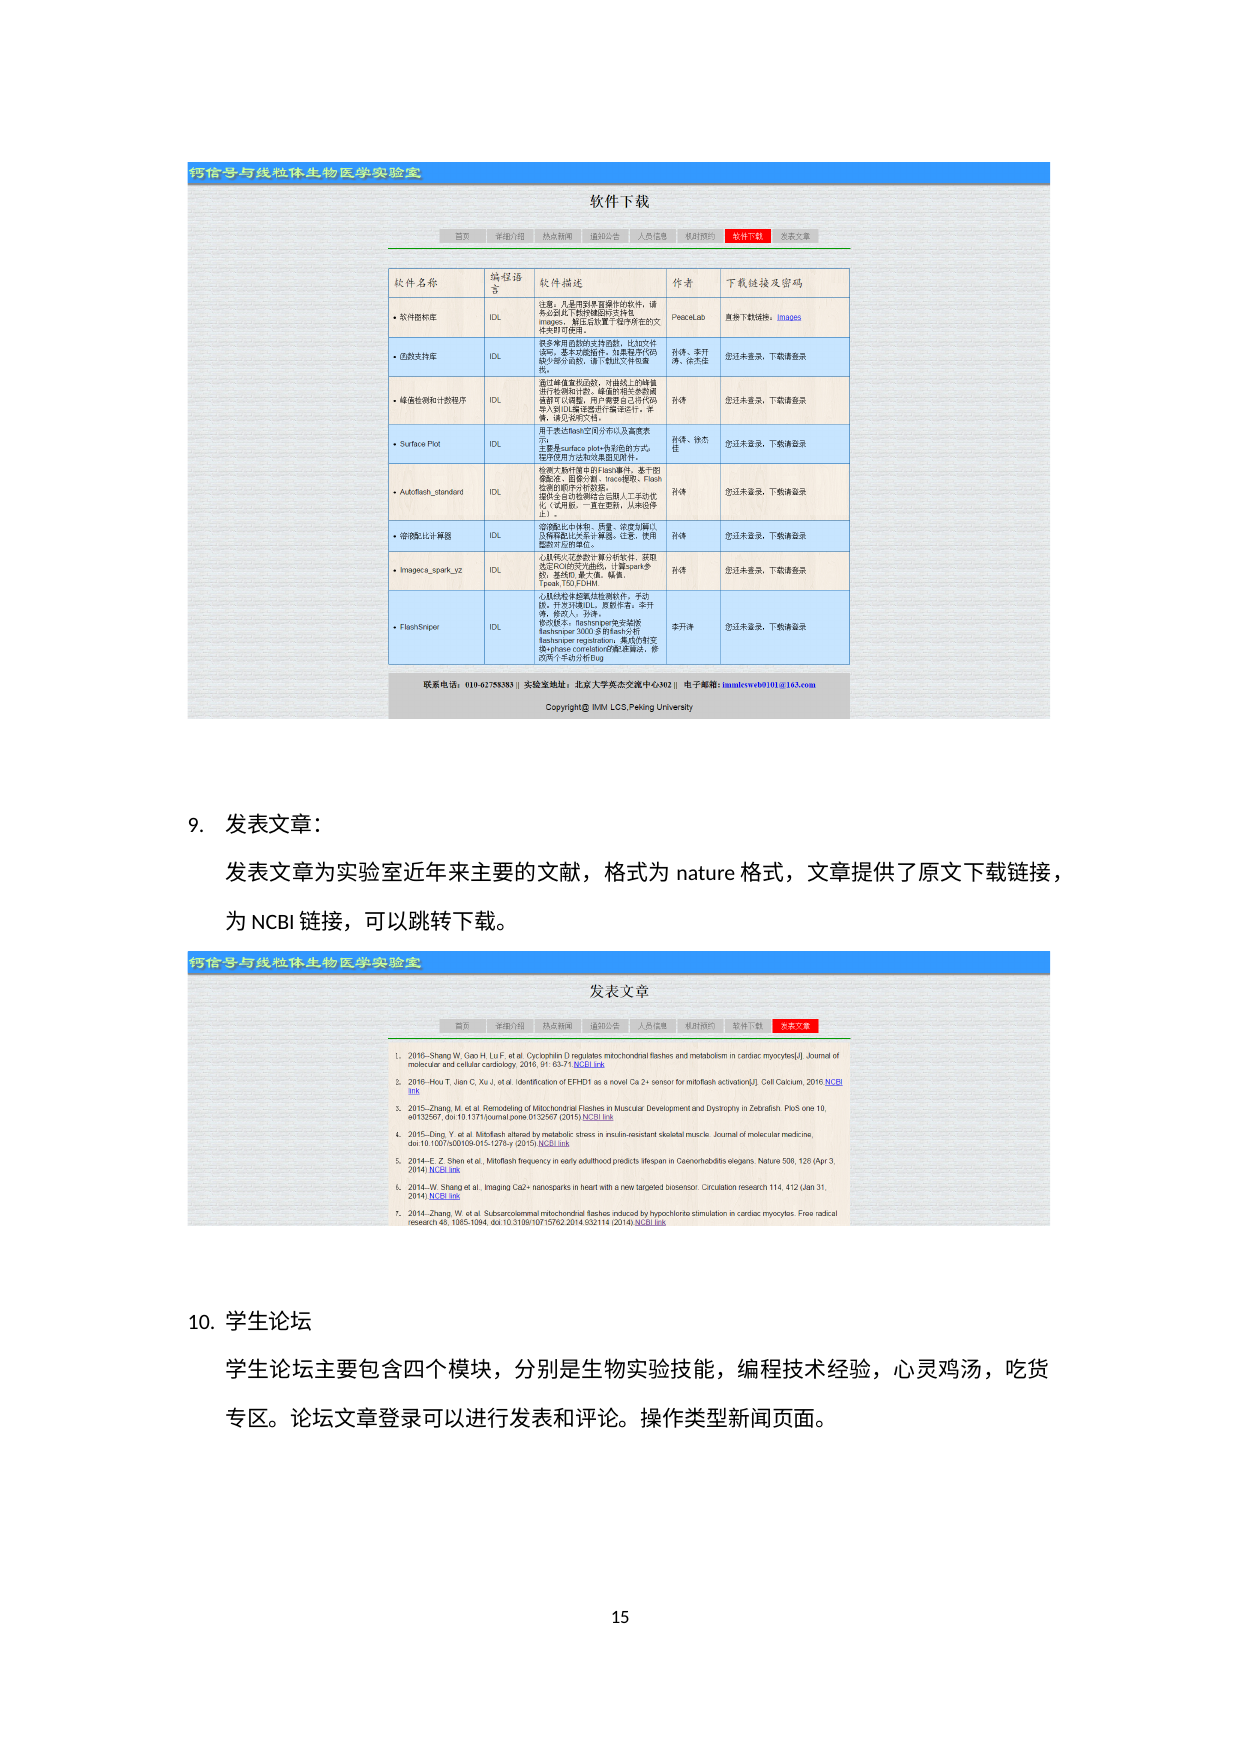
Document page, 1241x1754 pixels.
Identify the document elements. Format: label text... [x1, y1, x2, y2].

list 学生论坛主要包含四个模块，分别是生物实验技能，编程技术经验，心灵鸡汤，吃货专区。论坛文章登录可以进行发表和评论。操作类型新闻页面。 [225, 1352, 1053, 1433]
picture [187, 951, 1050, 1226]
picture [187, 162, 1050, 719]
list 发表文章为实验室近年来主要的文献，格式为nature格式，文章提供了原文下载链接，为NCBI链接，可以跳转下载。 [225, 854, 1053, 936]
list 发表文章： [187, 806, 1053, 839]
list 学生论坛 [187, 1303, 1053, 1336]
